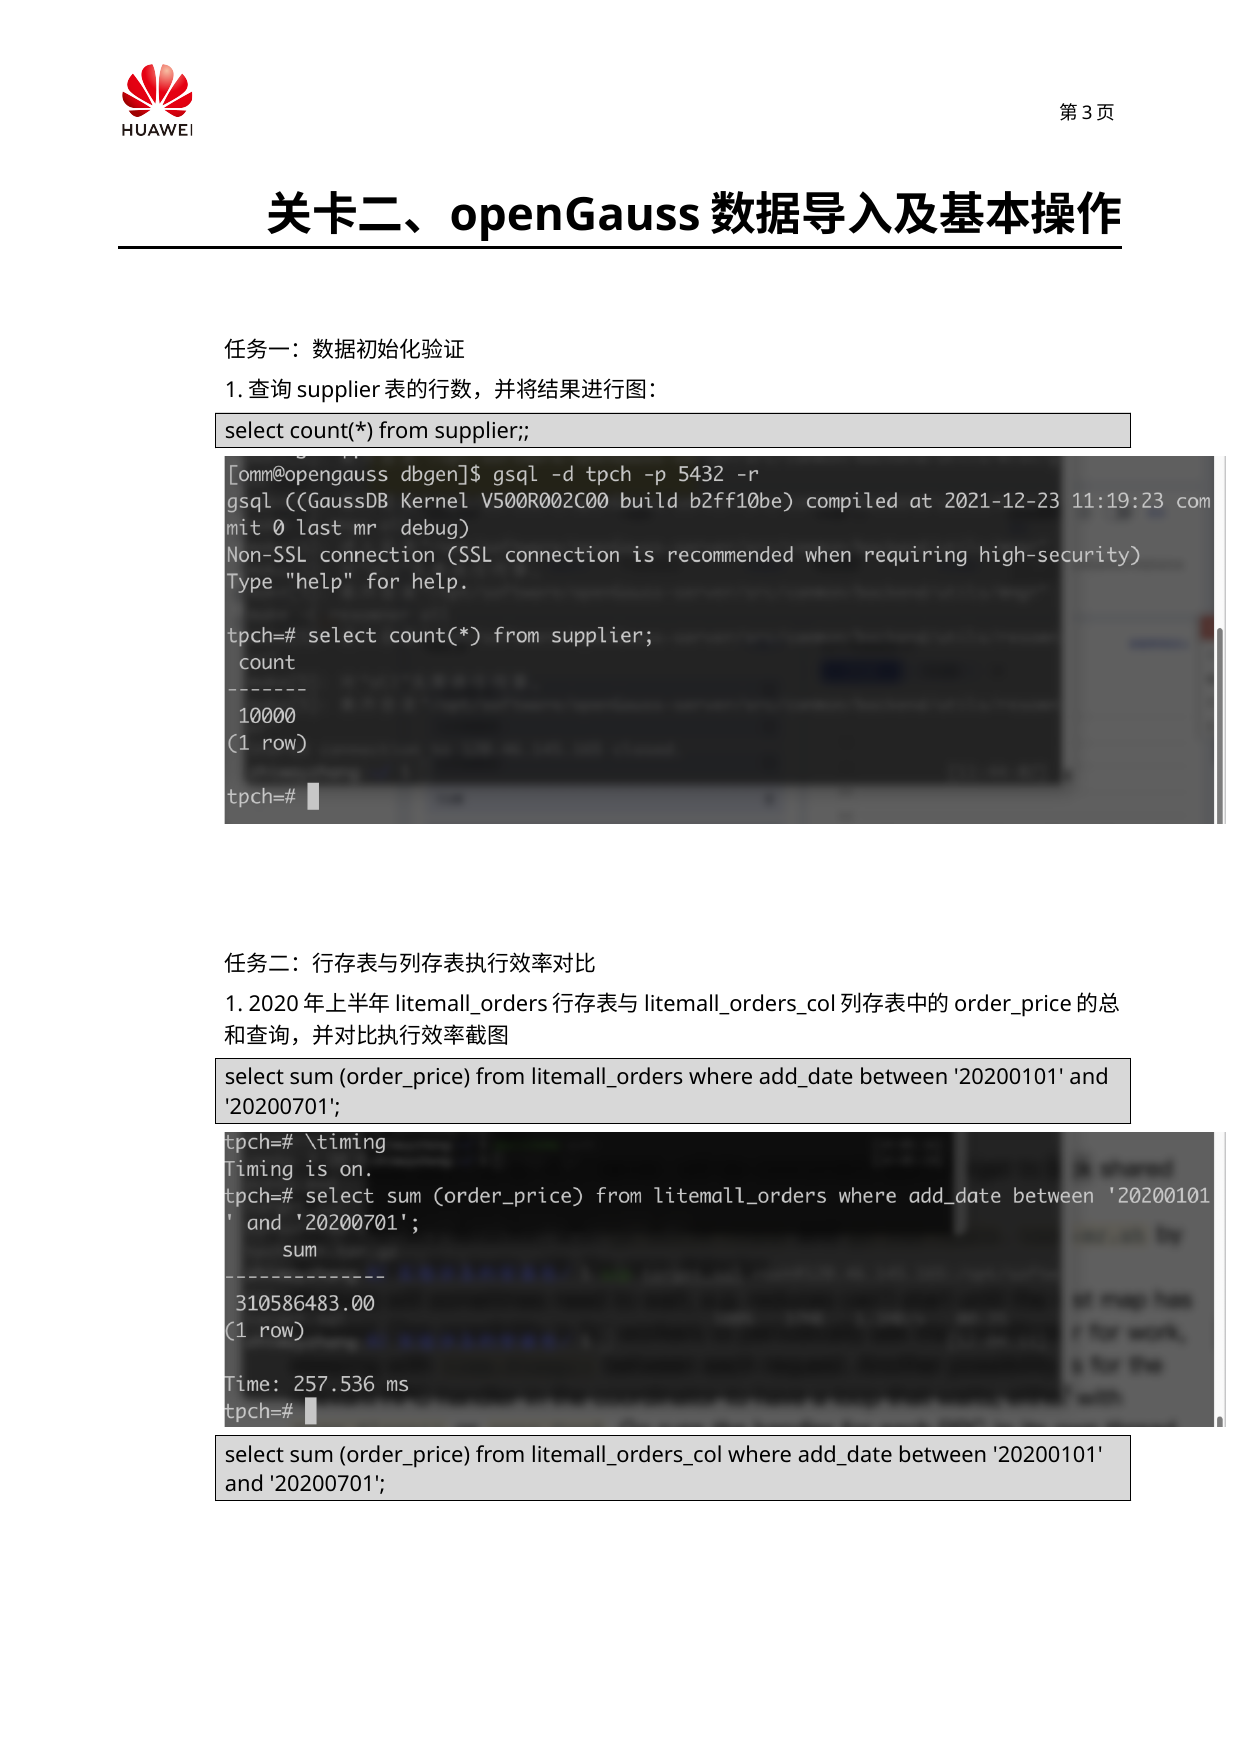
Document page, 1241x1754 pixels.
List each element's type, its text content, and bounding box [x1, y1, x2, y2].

text 任务二：行存表与列存表执行效率对比 [224, 946, 1122, 978]
text 1. 2020年上半年litemall_orders行存表与litemall_orders_col列存表中的order_price的总和查询，并对比执行效率截图 [224, 986, 1122, 1049]
subtitle 关卡二、openGauss数据导入及基本操作 [118, 177, 1122, 246]
text 1. 查询supplier表的行数，并将结果进行图： [224, 372, 1122, 404]
text 任务一：数据初始化验证 [224, 332, 1122, 364]
picture [224, 1132, 1226, 1427]
text select sum (order_price) from litemall_orders where add_date between '20200101' and '20200701'; [216, 1059, 1130, 1123]
text select sum (order_price) from litemall_orders_col where add_date between '20200101' and '20200701'; [216, 1436, 1130, 1500]
picture [224, 456, 1226, 824]
text select count(*) from supplier;; [216, 414, 1130, 447]
picture [122, 64, 193, 136]
